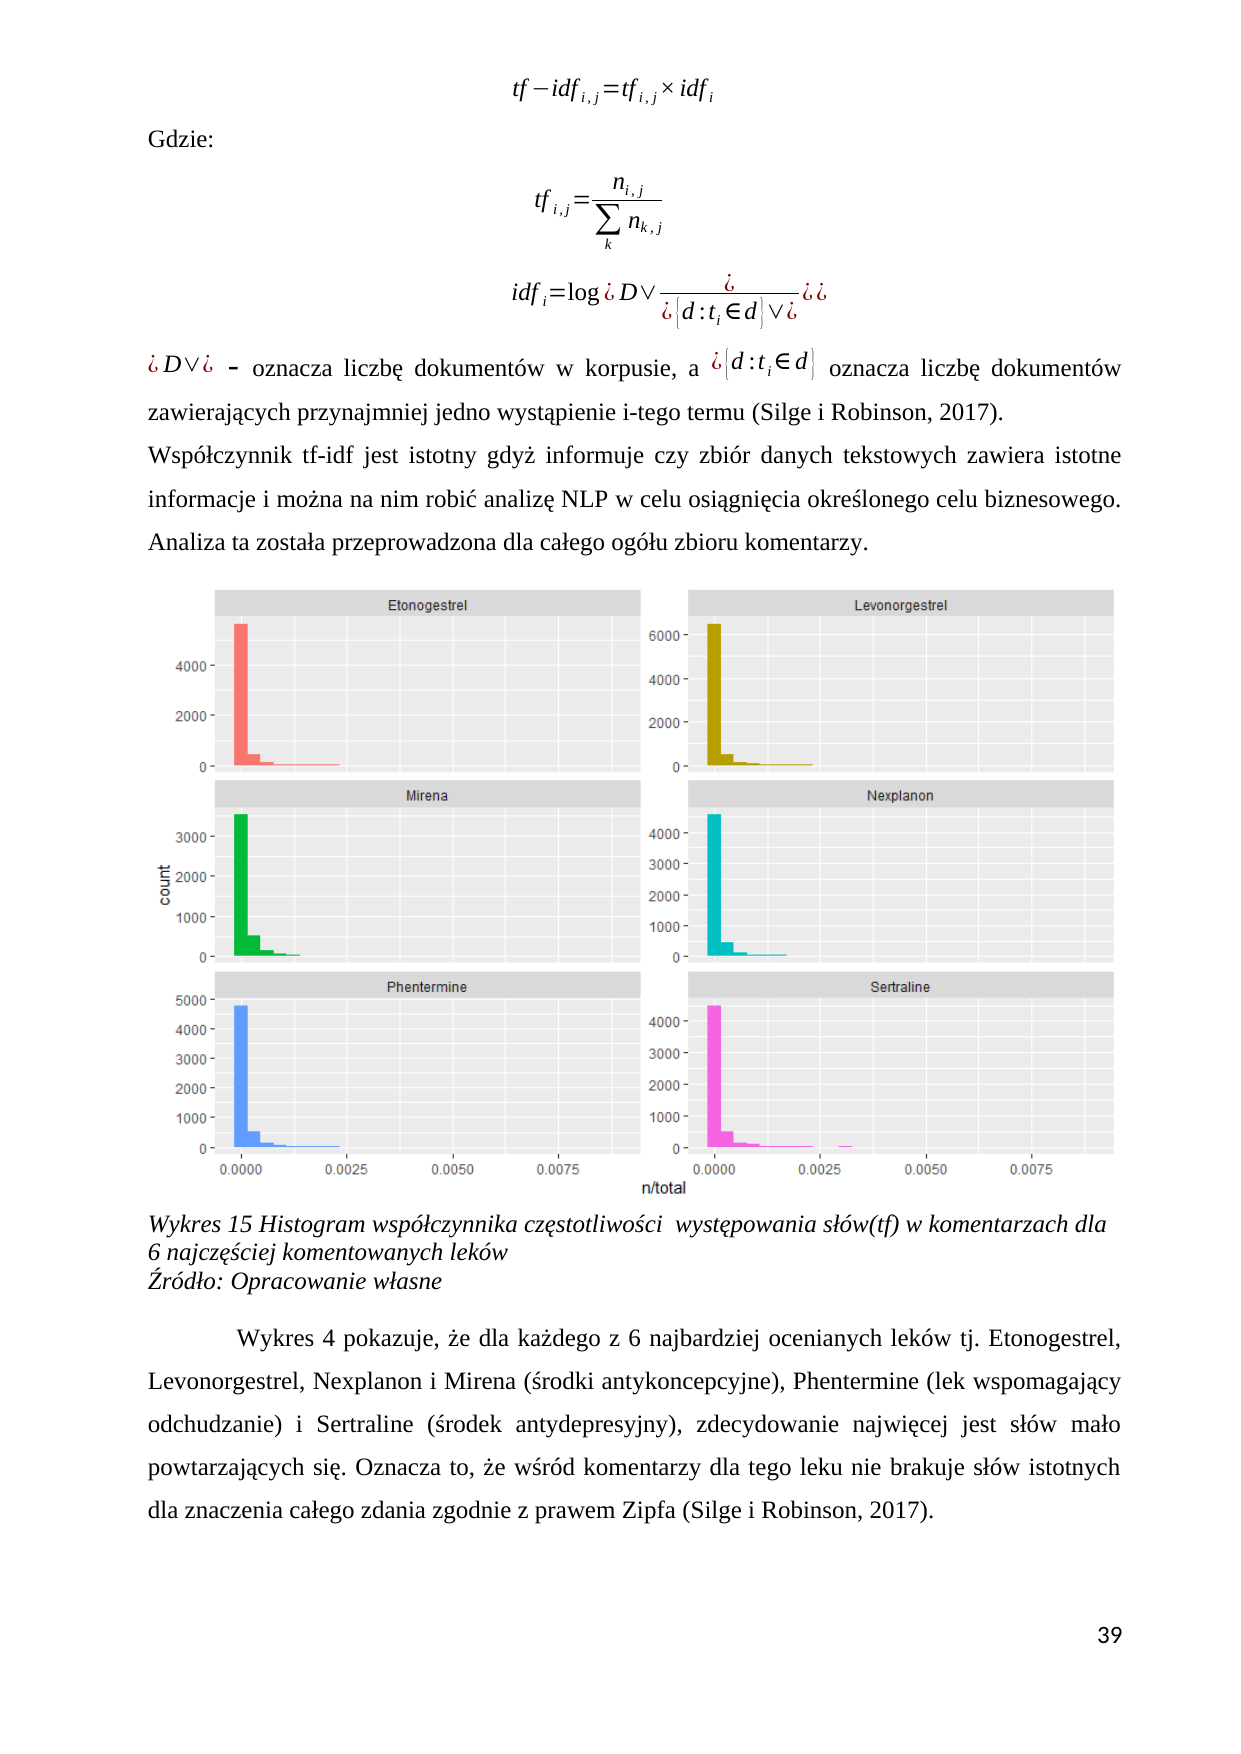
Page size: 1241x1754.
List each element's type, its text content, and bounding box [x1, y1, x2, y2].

text - oznacza liczbę dokumentów w korpusie, a oznacza liczbę dokumentów zawierających przynajmniej jedno wystąpienie i-tego termu. [148, 345, 1122, 426]
text Współczynnik tf-idf jest istotny gdyż informuje czy zbiór danych tekstowych zawiera istotne informacje i można na nim robić analizę NLP w celu osiągnięcia określonego celu biznesowego. Analiza ta została przeprowadzona dla całego ogółu zbioru komentarzy. [148, 441, 1122, 556]
text Wykres 4 pokazuje, że dla każdego z 6 najbardziej ocenianych leków tj. Etonogestrel, Levonorgestrel, Nexplanon i Mirena (środki antykoncepcyjne), Phentermine (lek wspomagający odchudzanie) i Sertraline (środek antydepresyjny), zdecydowanie najwięcej jest słów mało powtarzających się. Oznacza to, że wśród komentarzy dla tego leku nie brakuje słów istotnych dla znaczenia całego zdania zgodnie z prawem Zipfa. [148, 1323, 1122, 1524]
text Gdzie: [148, 124, 1122, 153]
picture [147, 582, 1123, 1205]
